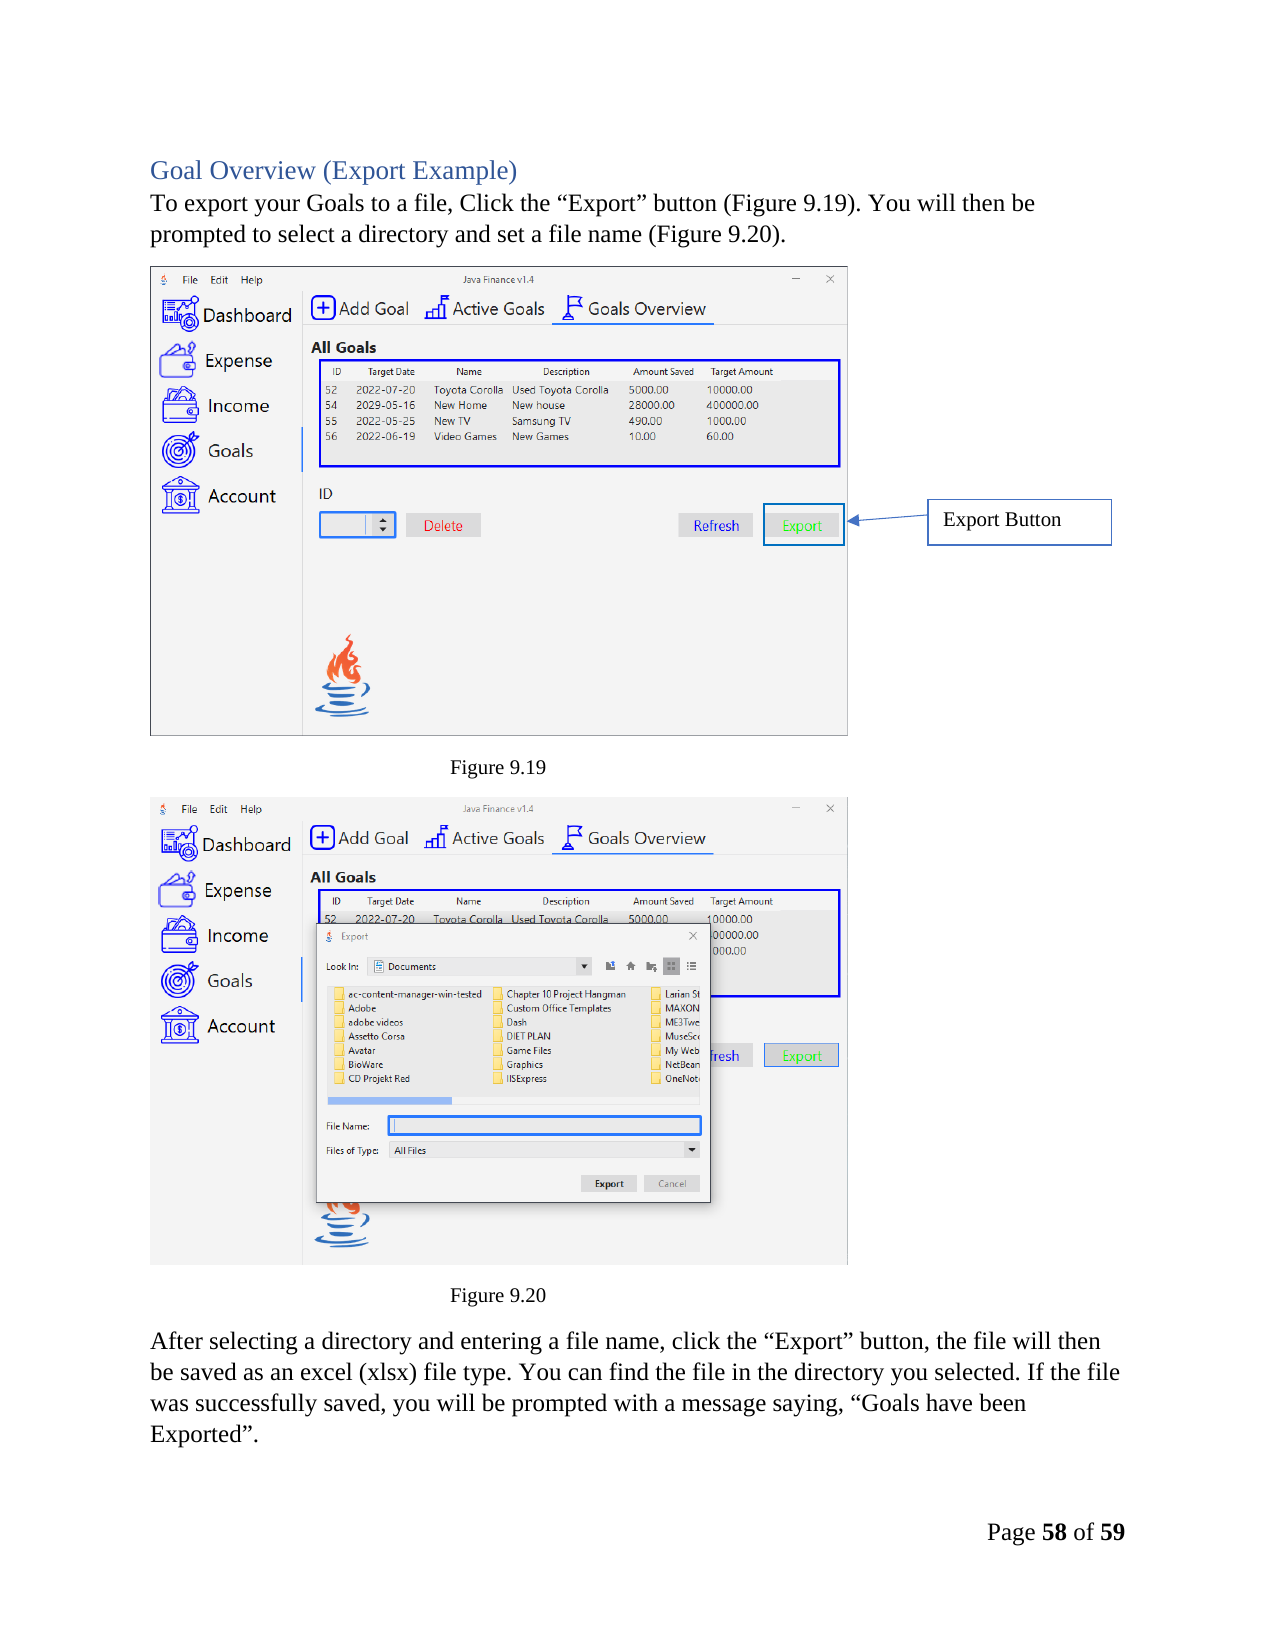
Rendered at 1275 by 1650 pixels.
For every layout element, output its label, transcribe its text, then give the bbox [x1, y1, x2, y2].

picture [150, 797, 848, 1265]
text Figure 9.20 [150, 1283, 1125, 1307]
picture [150, 266, 848, 736]
text To export your Goals to a file, Click the “Export” button (Figure 9.19). You will then be prompted to select a directory and set a file name (Figure 9.20). [150, 188, 1125, 247]
subtitle Goal Overview (Export Example) [150, 154, 1125, 185]
text Figure 9.19 [150, 755, 1125, 779]
text After selecting a directory and entering a file name, click the “Export” button, the file will then be saved as an excel (xlsx) file type. You can find the file in the directory you selected. If the file was successfully saved, you will be prompted with a message saying, “Goals have been Exported”. [150, 1326, 1125, 1448]
